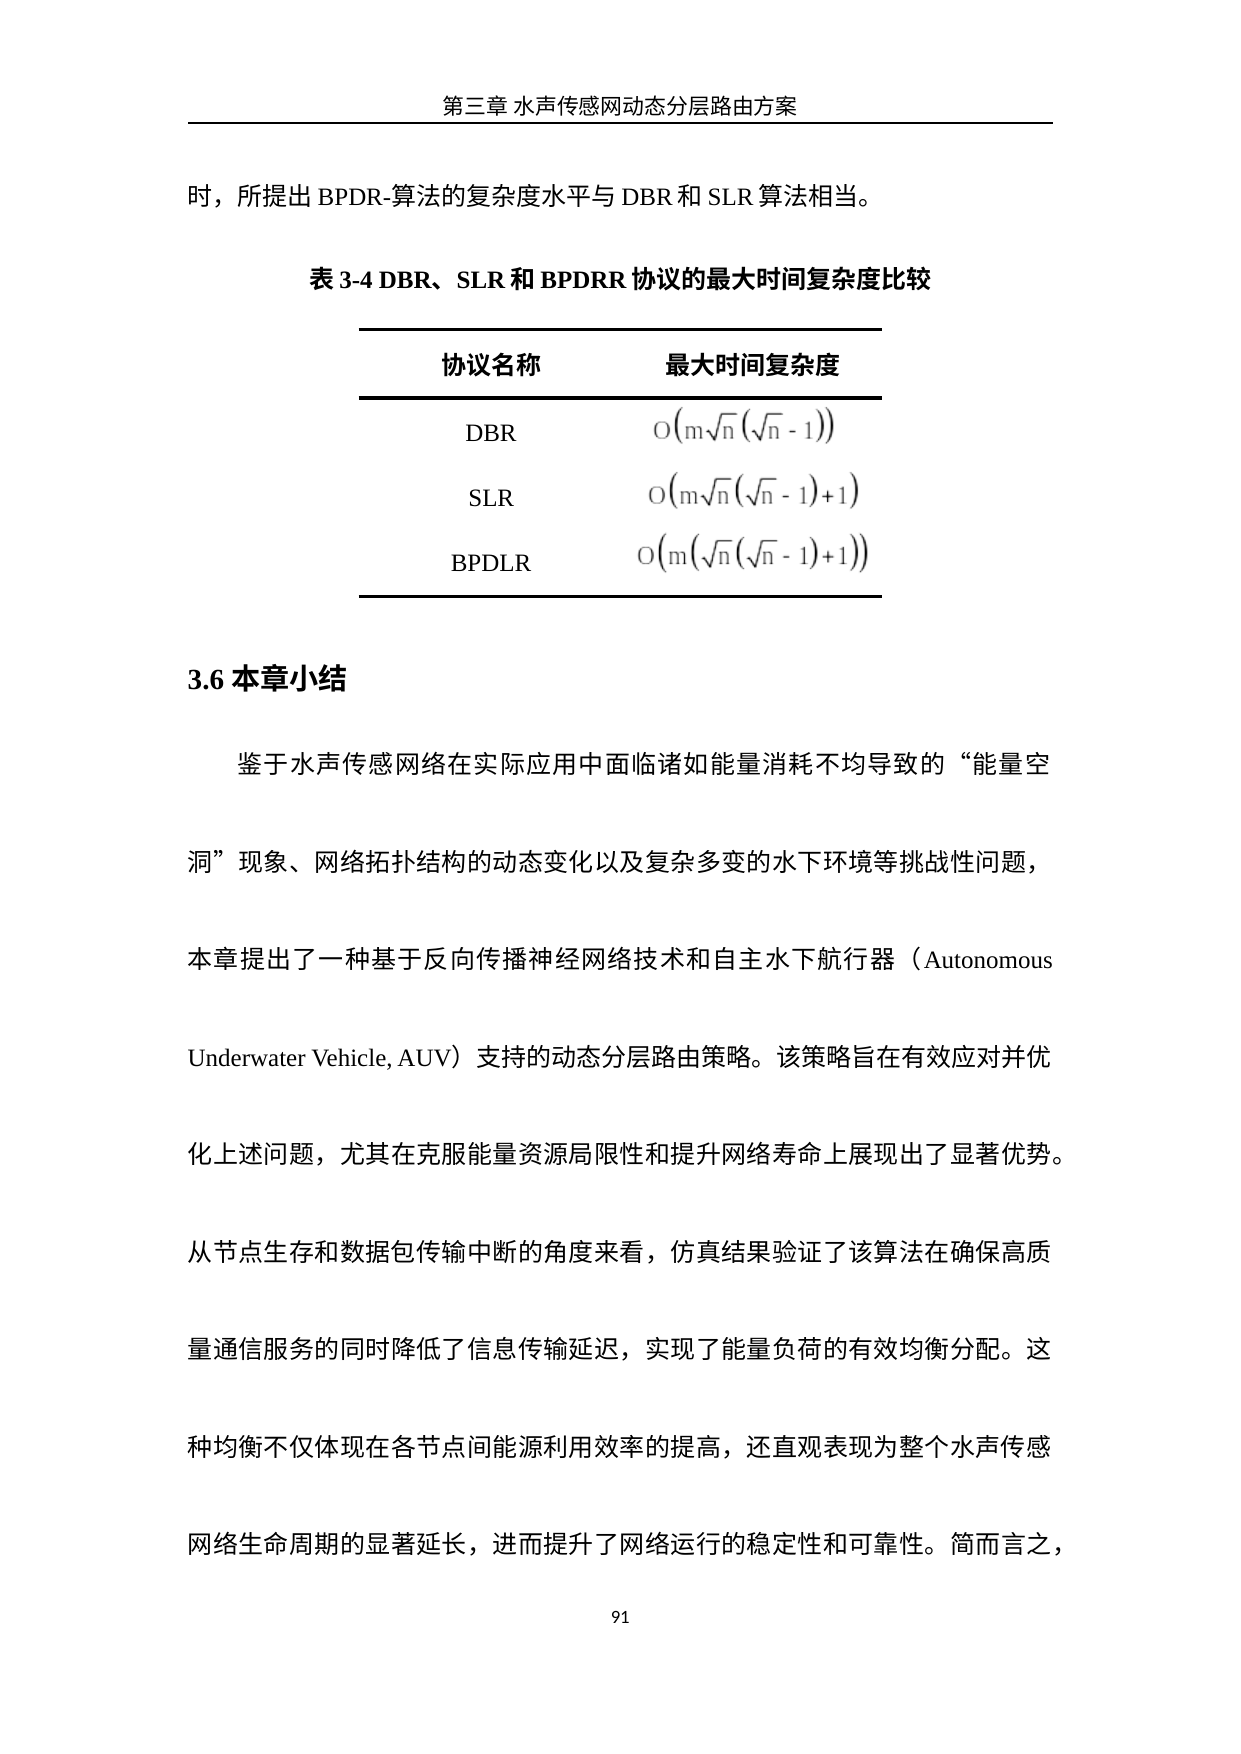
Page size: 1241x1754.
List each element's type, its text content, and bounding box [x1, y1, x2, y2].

table_cell BPDLR [359, 530, 623, 594]
text 表3-4 DBR、SLR和BPDRR协议的最大时间复杂度比较 [187, 245, 1053, 310]
table_cell [623, 530, 882, 594]
table_cell DBR [359, 400, 623, 464]
table_cell [623, 400, 882, 464]
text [187, 731, 1053, 1576]
table_cell SLR [359, 465, 623, 529]
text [187, 162, 1053, 227]
table_header 协议名称 [359, 331, 623, 396]
table_header 最大时间复杂度 [623, 331, 882, 396]
text 3.6 本章小结 [187, 644, 1053, 709]
table_cell [623, 465, 882, 529]
